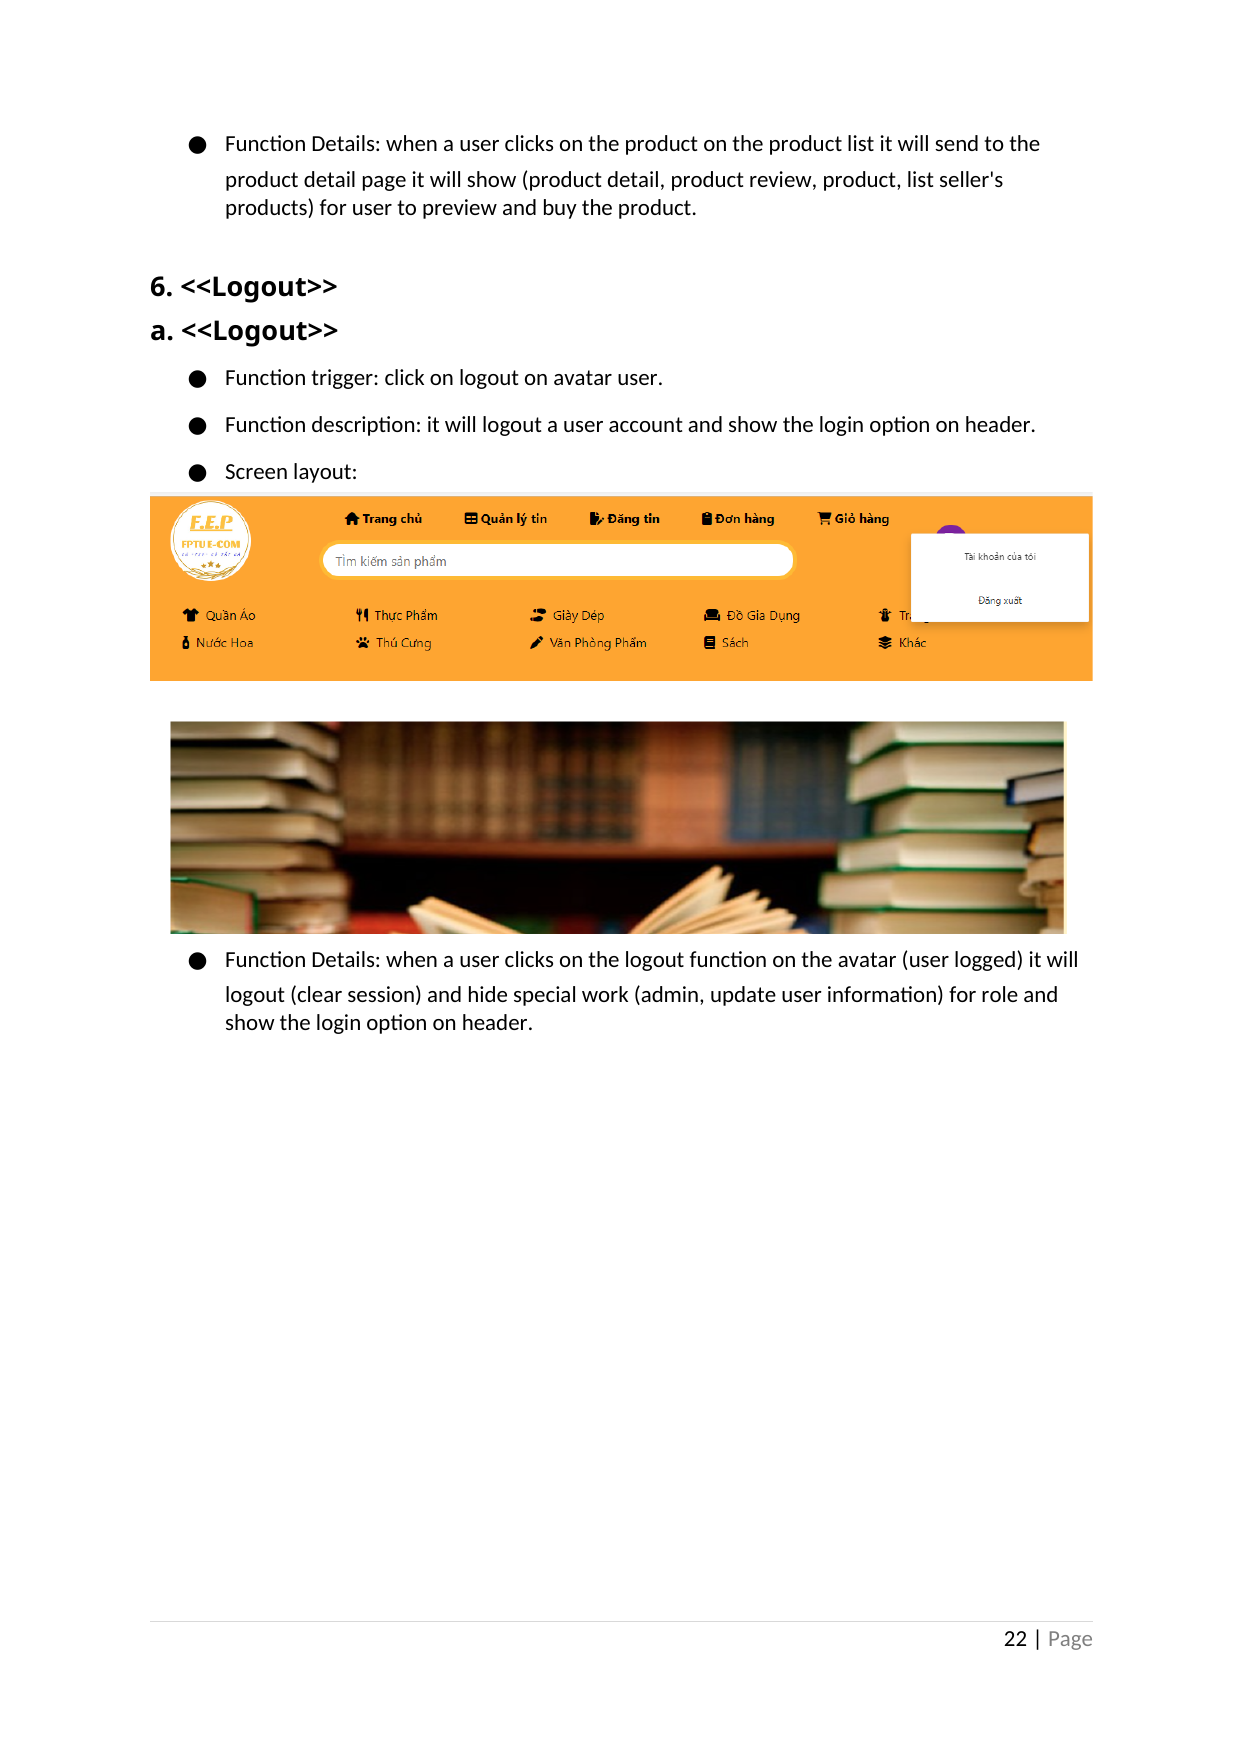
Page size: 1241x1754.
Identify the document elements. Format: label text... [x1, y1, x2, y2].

subtitle 6. <<Logout>> [150, 268, 1093, 305]
list Function trigger: click on logout on avatar user. [187, 352, 1093, 398]
picture [150, 492, 1093, 934]
list Function Details: when a user clicks on the logout function on the avatar (user logged) it will logout (clear session) and hide special work (admin, update user information) for role and show the login option on header. [187, 934, 1093, 1036]
list Screen layout: [187, 446, 1093, 492]
list Function Details: when a user clicks on the product on the product list it will send to the product detail page it will show (product detail, product review, product, list seller's products) for user to preview and buy the product. [187, 118, 1093, 221]
list Function description: it will logout a user account and show the login option on header. [187, 398, 1093, 446]
subtitle a. <<Logout>> [150, 312, 1093, 349]
